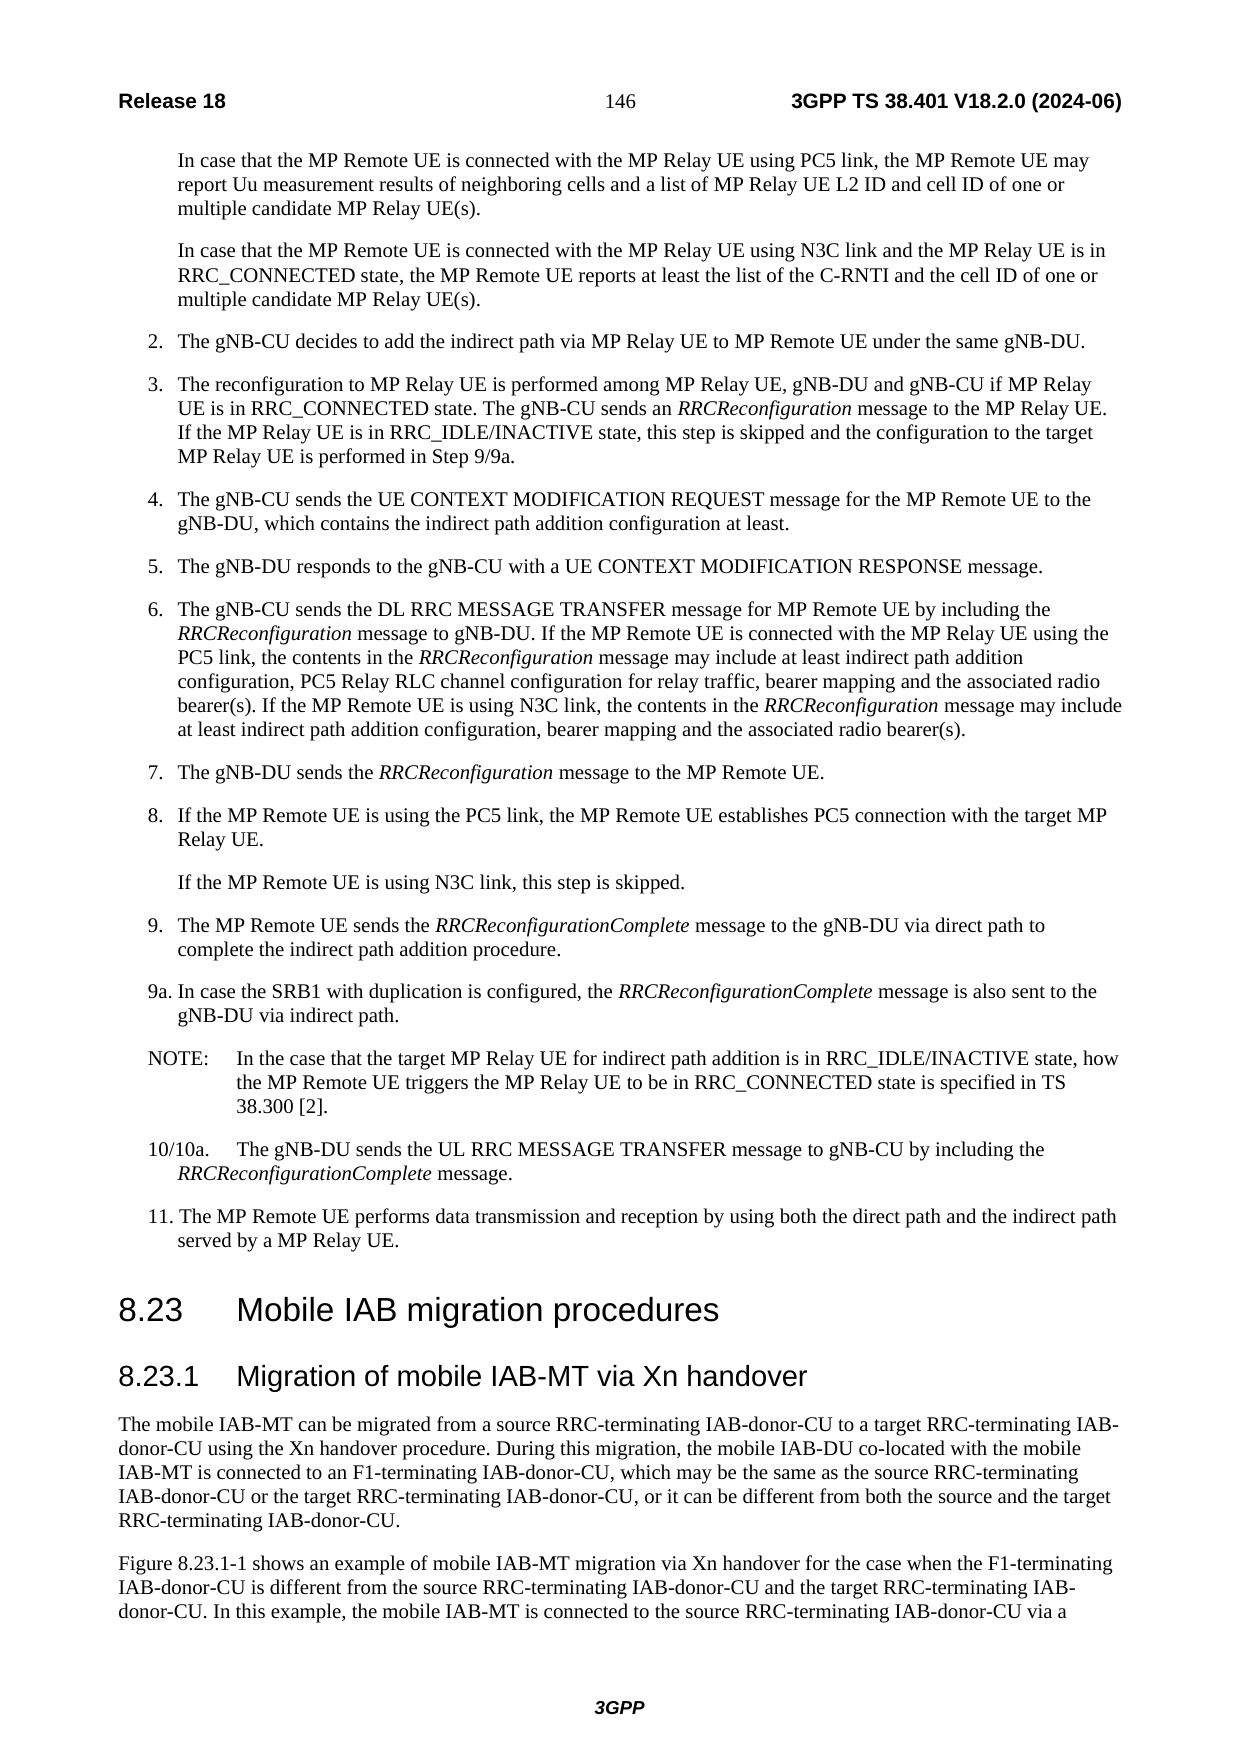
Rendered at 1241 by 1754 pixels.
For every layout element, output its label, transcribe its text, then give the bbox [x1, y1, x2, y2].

text 9a. In case the SRB1 with duplication is configured, the RRCReconfigurationComplete message is also sent to the gNB-DU via indirect path. [148, 979, 1122, 1027]
text 4. The gNB-CU sends the UE CONTEXT MODIFICATION REQUEST message for the MP Remote UE to the gNB-DU, which contains the indirect path addition configuration at least. [148, 487, 1122, 535]
text The mobile IAB-MT can be migrated from a source RRC-terminating IAB-donor-CU to a target RRC-terminating IAB-donor-CU using the Xn handover procedure. During this migration, the mobile IAB-DU co-located with the mobile IAB-MT is connected to an F1-terminating IAB-donor-CU, which may be the same as the source RRC-terminating IAB-donor-CU or the target RRC-terminating IAB-donor-CU, or it can be different from both the source and the target RRC-terminating IAB-donor-CU. [118, 1412, 1122, 1532]
text 3. The reconfiguration to MP Relay UE is performed among MP Relay UE, gNB-DU and gNB-CU if MP Relay UE is in RRC_CONNECTED state. The gNB-CU sends an RRCReconfiguration message to the MP Relay UE. If the MP Relay UE is in RRC_IDLE/INACTIVE state, this step is skipped and the configuration to the target MP Relay UE is performed in Step 9/9a. [148, 372, 1122, 468]
text NOTE: In the case that the target MP Relay UE for indirect path addition is in RRC_IDLE/INACTIVE state, how the MP Remote UE triggers the MP Relay UE to be in RRC_CONNECTED state is specified in TS 38.300 [2]. [148, 1046, 1122, 1118]
text 11. The MP Remote UE performs data transmission and reception by using both the direct path and the indirect path served by a MP Relay UE. [148, 1204, 1122, 1252]
text 6. The gNB-CU sends the DL RRC MESSAGE TRANSFER message for MP Remote UE by including the RRCReconfiguration message to gNB-DU. If the MP Remote UE is connected with the MP Relay UE using the PC5 link, the contents in the RRCReconfiguration message may include at least indirect path addition configuration, PC5 Relay RLC channel configuration for relay traffic, bearer mapping and the associated radio bearer(s). If the MP Remote UE is using N3C link, the contents in the RRCReconfiguration message may include at least indirect path addition configuration, bearer mapping and the associated radio bearer(s). [148, 597, 1122, 741]
subtitle 8.23 Mobile IAB migration procedures [118, 1290, 1122, 1328]
text In case that the MP Remote UE is connected with the MP Relay UE using N3C link and the MP Relay UE is in RRC_CONNECTED state, the MP Remote UE reports at least the list of the C-RNTI and the cell ID of one or multiple candidate MP Relay UE(s). [148, 238, 1122, 311]
subtitle 8.23.1 Migration of mobile IAB-MT via Xn handover [118, 1359, 1122, 1393]
text 10/10a. The gNB-DU sends the UL RRC MESSAGE TRANSFER message to gNB-CU by including the RRCReconfigurationComplete message. [148, 1137, 1122, 1185]
text In case that the MP Remote UE is connected with the MP Relay UE using PC5 link, the MP Remote UE may report Uu measurement results of neighboring cells and a list of MP Relay UE L2 ID and cell ID of one or multiple candidate MP Relay UE(s). [177, 147, 1122, 220]
text 7. The gNB-DU sends the RRCReconfiguration message to the MP Remote UE. [148, 760, 1122, 784]
text 5. The gNB-DU responds to the gNB-CU with a UE CONTEXT MODIFICATION RESPONSE message. [148, 554, 1122, 578]
text 8. If the MP Remote UE is using the PC5 link, the MP Remote UE establishes PC5 connection with the target MP Relay UE. [148, 803, 1122, 851]
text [118, 1551, 1122, 1623]
text If the MP Remote UE is using N3C link, this step is skipped. [148, 870, 1122, 894]
text 2. The gNB-CU decides to add the indirect path via MP Relay UE to MP Remote UE under the same gNB-DU. [148, 329, 1122, 353]
text 9. The MP Remote UE sends the RRCReconfigurationComplete message to the gNB-DU via direct path to complete the indirect path addition procedure. [148, 912, 1122, 961]
